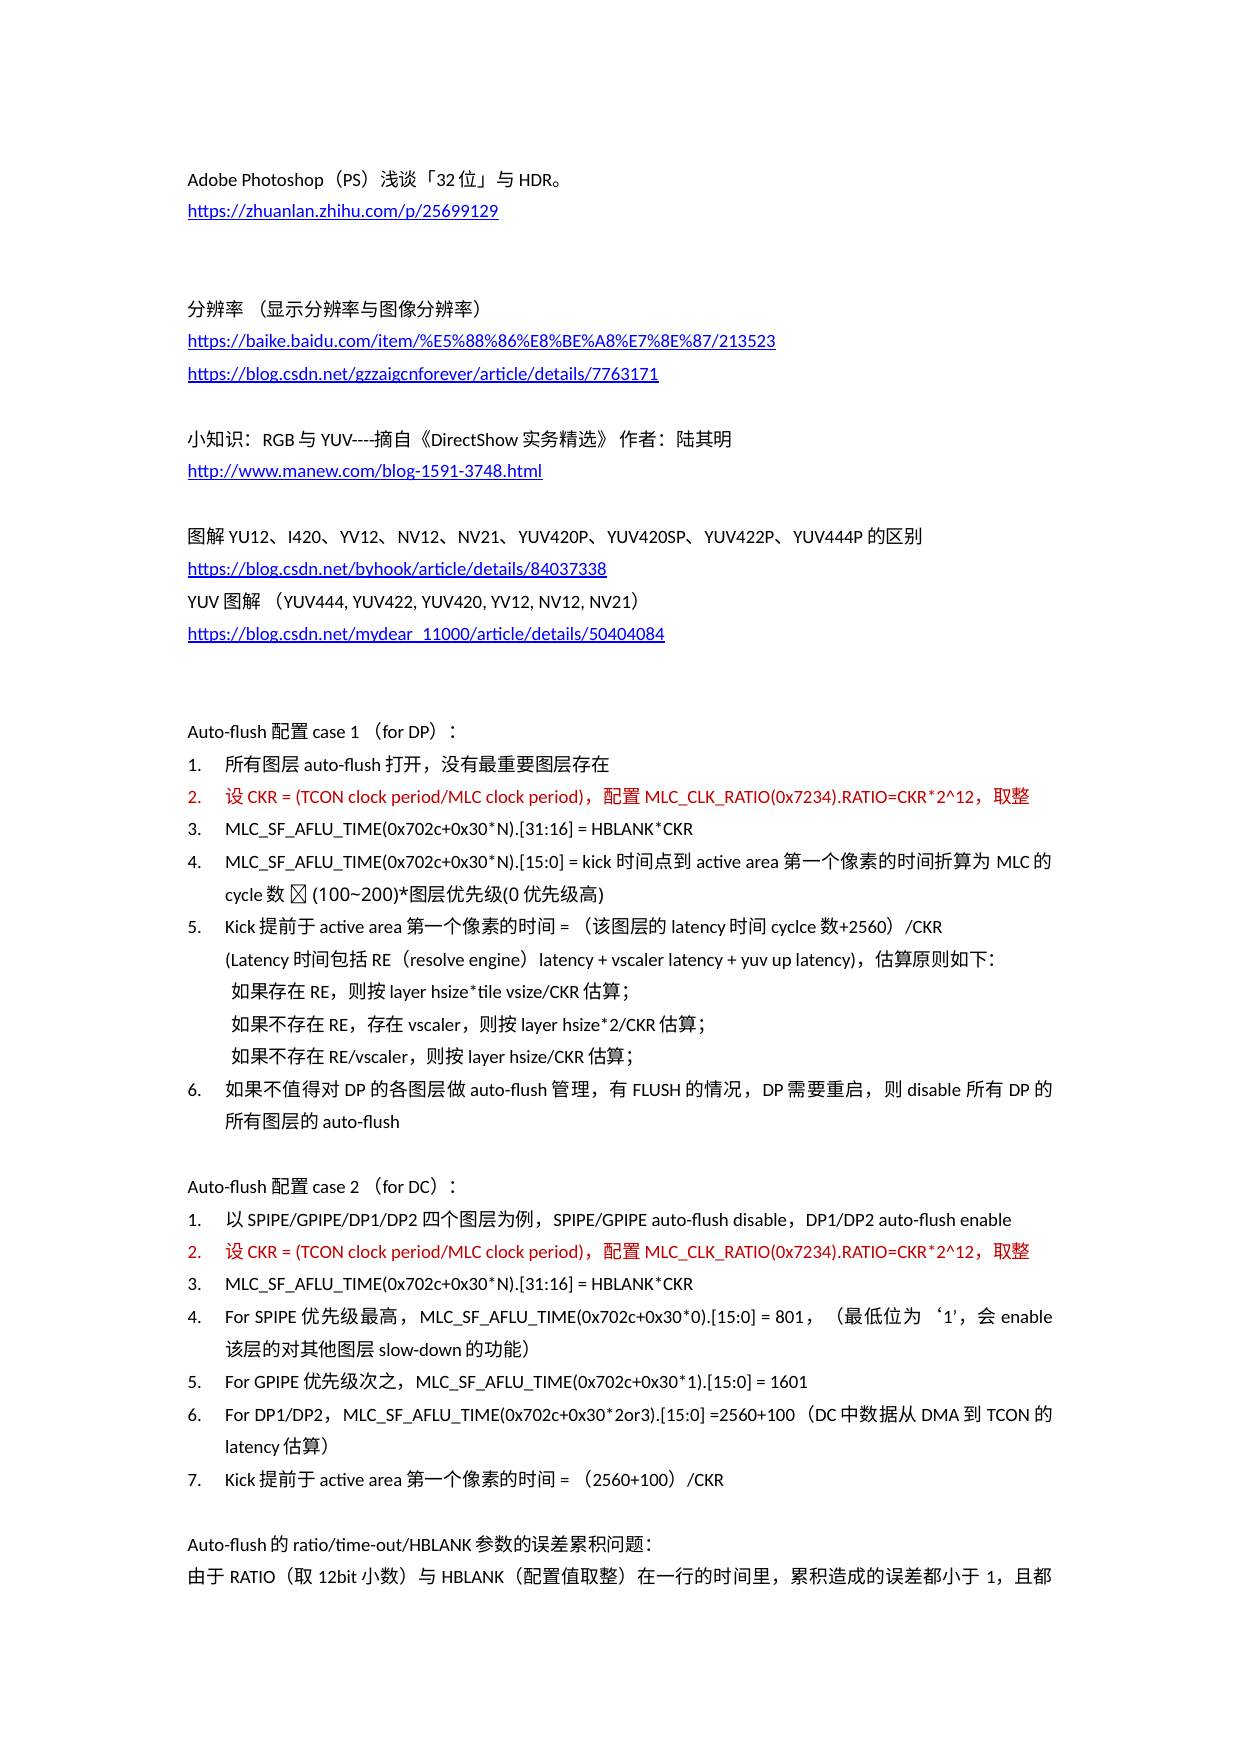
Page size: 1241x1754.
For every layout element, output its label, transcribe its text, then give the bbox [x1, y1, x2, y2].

text 分辨率 （显示分辨率与图像分辨率） [187, 292, 1053, 324]
text https://blog.csdn.net/gzzaigcnforever/article/details/7763171 [187, 357, 1053, 389]
list For GPIPE优先级次之，MLC_SF_AFLU_TIME(0x702c+0x30*1).[15:0] = 1601 [187, 1364, 1053, 1397]
text http://www.manew.com/blog-1591-3748.html [187, 454, 1053, 487]
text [187, 1559, 1053, 1592]
list 设CKR = (TCON clock period/MLC clock period)，配置MLC_CLK_RATIO(0x7234).RATIO=CKR*2^12，取整 [187, 779, 1053, 812]
text Auto-flush 配置case 2 （for DC）： [187, 1169, 1053, 1202]
text 如果不存在RE/vscaler，则按layer hsize/CKR估算； [187, 1039, 1053, 1072]
text 小知识：RGB与YUV----摘自《DirectShow实务精选》 作者：陆其明 [187, 422, 1053, 454]
text https://baike.baidu.com/item/%E5%88%86%E8%BE%A8%E7%8E%87/213523 [187, 324, 1053, 357]
text https://blog.csdn.net/byhook/article/details/84037338 [187, 552, 1053, 584]
text 如果不存在RE，存在vscaler，则按layer hsize*2/CKR估算； [187, 1007, 1053, 1039]
list MLC_SF_AFLU_TIME(0x702c+0x30*N).[31:16] = HBLANK*CKR [187, 1267, 1053, 1299]
list (Latency时间包括RE（resolve engine）latency + vscaler latency + yuv up latency)，估算原则如下： [225, 942, 1053, 974]
text 图解YU12、I420、YV12、NV12、NV21、YUV420P、YUV420SP、YUV422P、YUV444P的区别 [187, 519, 1053, 552]
text Adobe Photoshop（PS）浅谈「32位」与HDR。 [187, 162, 1053, 194]
list MLC_SF_AFLU_TIME(0x702c+0x30*N).[15:0] = kick时间点到active area第一个像素的时间折算为MLC的cycle数 ➖ (100~200)*图层优先级(0优先级高) [187, 844, 1053, 909]
text https://zhuanlan.zhihu.com/p/25699129 [187, 194, 1053, 227]
text YUV图解 （YUV444, YUV422, YUV420, YV12, NV12, NV21） [187, 584, 1053, 617]
list 如果不值得对DP的各图层做auto-flush管理，有FLUSH的情况，DP需要重启，则disable 所有DP的所有图层的auto-flush [187, 1072, 1053, 1137]
list 所有图层auto-flush打开，没有最重要图层存在 [187, 747, 1053, 779]
list For SPIPE优先级最高，MLC_SF_AFLU_TIME(0x702c+0x30*0).[15:0] = 801，（最低位为‘1’，会enable该层的对其他图层slow-down的功能） [187, 1299, 1053, 1364]
text https://blog.csdn.net/mydear_11000/article/details/50404084 [187, 617, 1053, 649]
text 如果存在RE，则按layer hsize*tile vsize/CKR估算； [187, 974, 1053, 1007]
list MLC_SF_AFLU_TIME(0x702c+0x30*N).[31:16] = HBLANK*CKR [187, 812, 1053, 844]
list Kick提前于active area第一个像素的时间 = （该图层的latency时间cyclce数+2560）/CKR [187, 909, 1053, 942]
list 设CKR = (TCON clock period/MLC clock period)，配置MLC_CLK_RATIO(0x7234).RATIO=CKR*2^12，取整 [187, 1234, 1053, 1267]
text Auto-flush 配置case 1 （for DP）： [187, 714, 1053, 747]
list For DP1/DP2，MLC_SF_AFLU_TIME(0x702c+0x30*2or3).[15:0] =2560+100（DC中数据从DMA到TCON的latency估算） [187, 1397, 1053, 1462]
list Kick提前于active area第一个像素的时间 = （2560+100）/CKR [187, 1462, 1053, 1494]
list 以SPIPE/GPIPE/DP1/DP2 四个图层为例，SPIPE/GPIPE auto-flush disable，DP1/DP2 auto-flush enable [187, 1202, 1053, 1234]
text Auto-flush的ratio/time-out/HBLANK参数的误差累积问题： [187, 1527, 1053, 1559]
